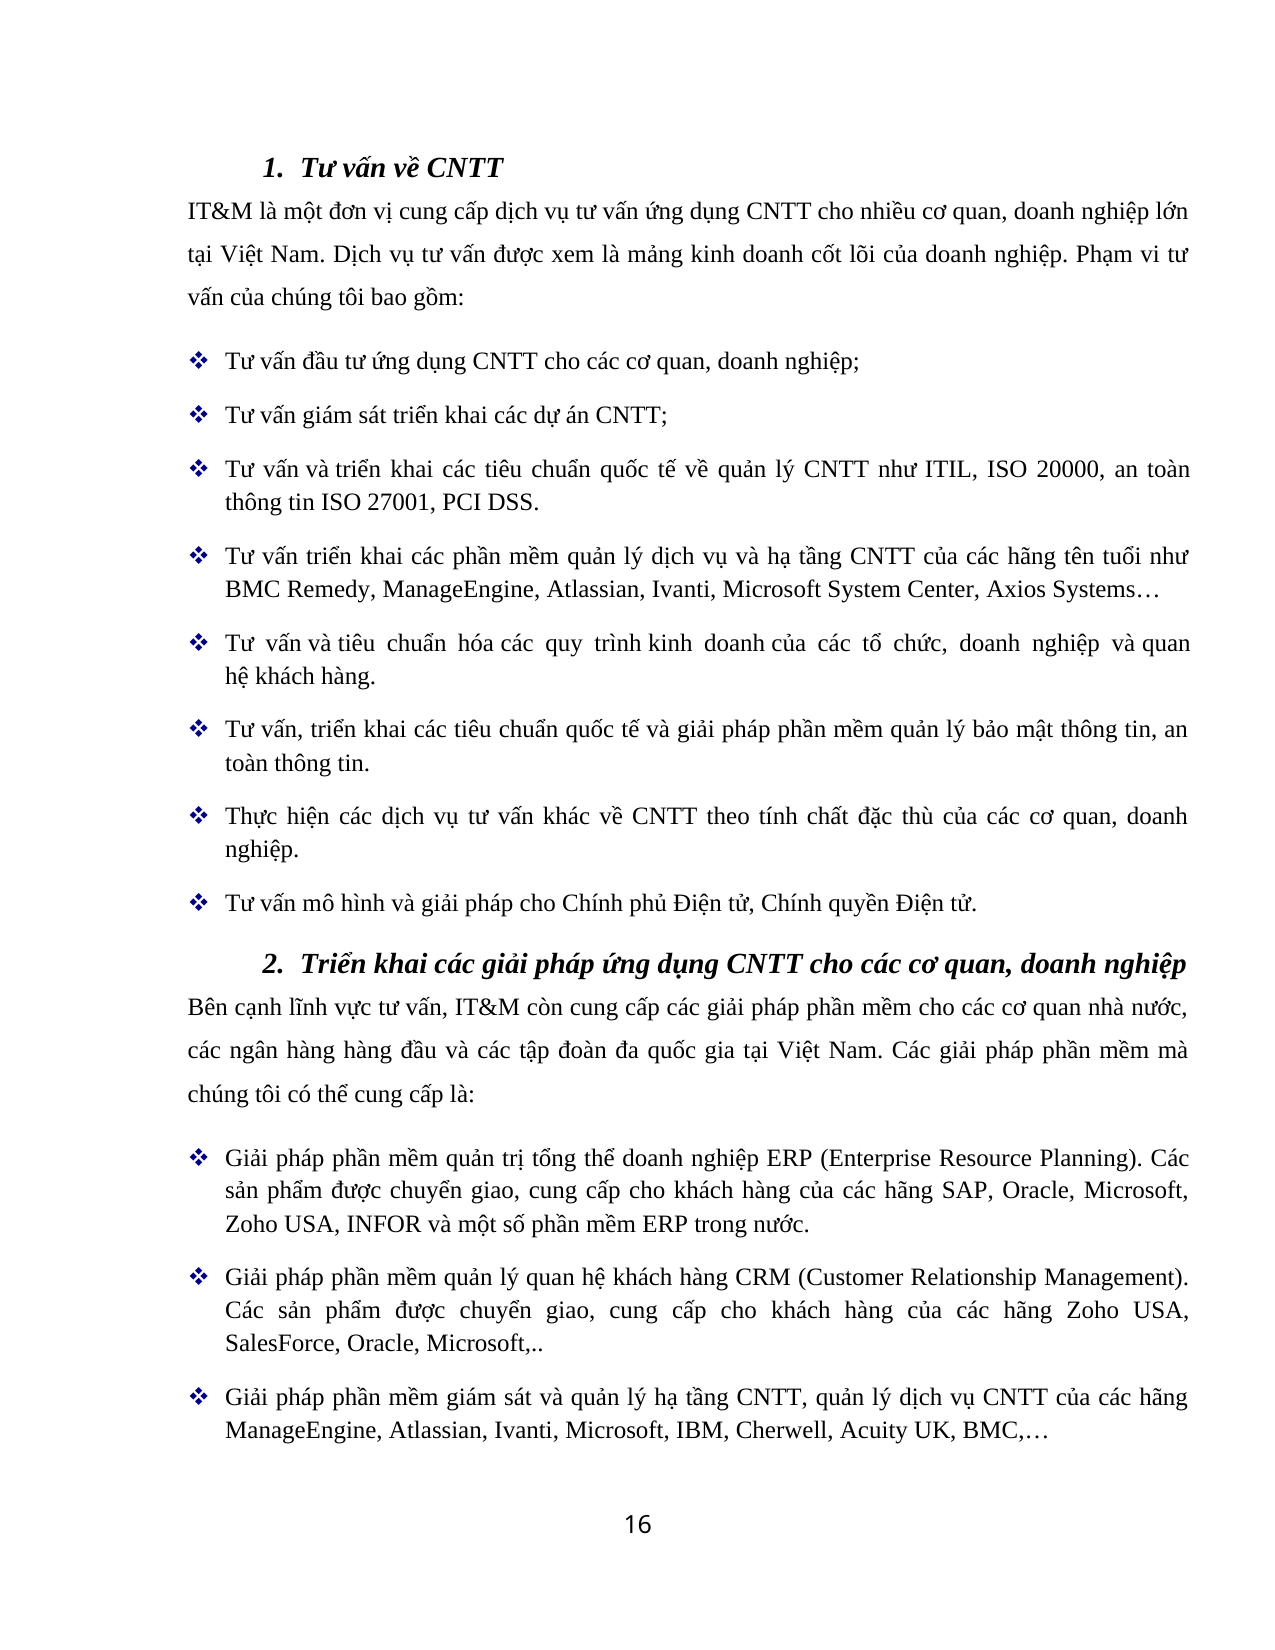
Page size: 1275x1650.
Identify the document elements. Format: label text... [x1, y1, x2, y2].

list IT&M là một đơn vị cung cấp dịch vụ tư vấn ứng dụng CNTT cho nhiều cơ quan, doanh nghiệp lớn tại Việt Nam. Dịch vụ tư vấn được xem là mảng kinh doanh cốt lõi của doanh nghiệp. Phạm vi tư vấn của chúng tôi bao gồm: [187, 196, 1191, 311]
list Giải pháp phần mềm quản lý quan hệ khách hàng CRM (Customer Relationship Management). Các sản phẩm được chuyển giao, cung cấp cho khách hàng của các hãng Zoho USA, SalesForce, Oracle, Microsoft,.. [187, 1262, 1191, 1357]
list Tư vấn đầu tư ứng dụng CNTT cho các cơ quan, doanh nghiệp; [187, 346, 1191, 375]
list Tư vấn triển khai các phần mềm quản lý dịch vụ và hạ tầng CNTT của các hãng tên tuổi như BMC Remedy, ManageEngine, Atlassian, Ivanti, Microsoft System Center, Axios Systems… [187, 541, 1191, 603]
list Tư vấn và triển khai các tiêu chuẩn quốc tế về quản lý CNTT như ITIL, ISO 20000, an toàn thông tin ISO 27001, PCI DSS. [187, 454, 1191, 516]
list Tư vấn mô hình và giải pháp cho Chính phủ Điện tử, Chính quyền Điện tử. [187, 888, 1191, 917]
list Tư vấn, triển khai các tiêu chuẩn quốc tế và giải pháp phần mềm quản lý bảo mật thông tin, an toàn thông tin. [187, 714, 1191, 776]
list Bên cạnh lĩnh vực tư vấn, IT&M còn cung cấp các giải pháp phần mềm cho các cơ quan nhà nước, các ngân hàng hàng đầu và các tập đoàn đa quốc gia tại Việt Nam. Các giải pháp phần mềm mà chúng tôi có thể cung cấp là: [187, 992, 1191, 1107]
list Giải pháp phần mềm giám sát và quản lý hạ tầng CNTT, quản lý dịch vụ CNTT của các hãng ManageEngine, Atlassian, Ivanti, Microsoft, IBM, Cherwell, Acuity UK, BMC,… [187, 1382, 1191, 1444]
list Tư vấn và tiêu chuẩn hóa các quy trình kinh doanh của các tổ chức, doanh nghiệp và quan hệ khách hàng. [187, 628, 1191, 689]
subtitle Triển khai các giải pháp ứng dụng CNTT cho các cơ quan, doanh nghiệp [262, 946, 1191, 980]
list Giải pháp phần mềm quản trị tổng thể doanh nghiệp ERP (Enterprise Resource Planning). Các sản phẩm được chuyển giao, cung cấp cho khách hàng của các hãng SAP, Oracle, Microsoft, Zoho USA, INFOR và một số phần mềm ERP trong nước. [187, 1143, 1191, 1237]
list Thực hiện các dịch vụ tư vấn khác về CNTT theo tính chất đặc thù của các cơ quan, doanh nghiệp. [187, 801, 1191, 863]
list Tư vấn giám sát triển khai các dự án CNTT; [187, 400, 1191, 429]
subtitle Tư vấn về CNTT [262, 150, 1191, 183]
